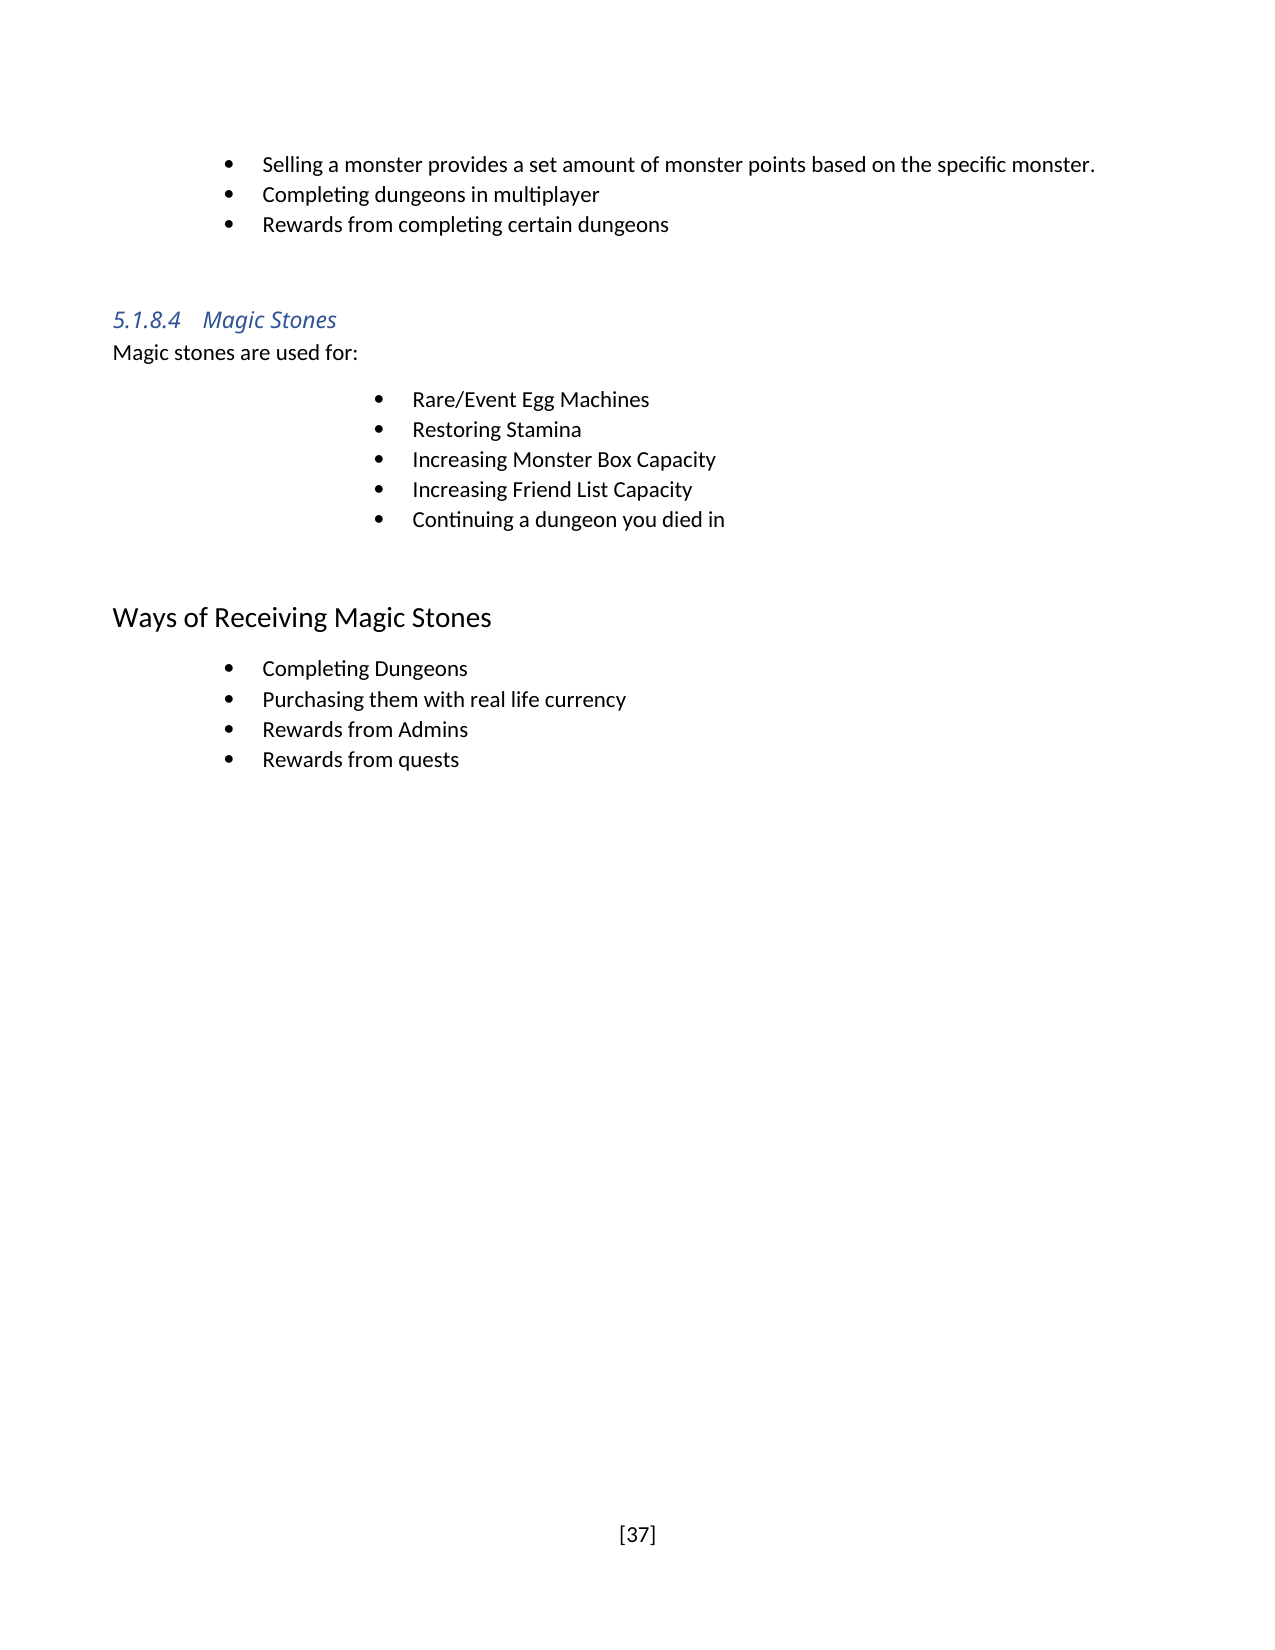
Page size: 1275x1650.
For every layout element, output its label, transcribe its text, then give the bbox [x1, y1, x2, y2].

list Restoring Stamina [375, 415, 1162, 443]
text Ways of Receiving Magic Stones [112, 599, 1162, 635]
list Purchasing them with real life currency [225, 685, 1162, 713]
list Completing dungeons in multiplayer [225, 180, 1162, 208]
list Continuing a dungeon you died in [375, 506, 1162, 534]
list Increasing Friend List Capacity [375, 475, 1162, 503]
list Increasing Monster Box Capacity [375, 445, 1162, 473]
list Rewards from Admins [225, 715, 1162, 743]
list Rare/Event Egg Machines [375, 385, 1162, 413]
list Rewards from completing certain dungeons [225, 210, 1162, 238]
list Rewards from quests [225, 745, 1162, 773]
subtitle Magic Stones [112, 304, 1162, 335]
list Selling a monster provides a set amount of monster points based on the specific monster. [225, 150, 1162, 178]
text Magic stones are used for: [112, 338, 1162, 366]
list Completing Dungeons [225, 654, 1162, 682]
